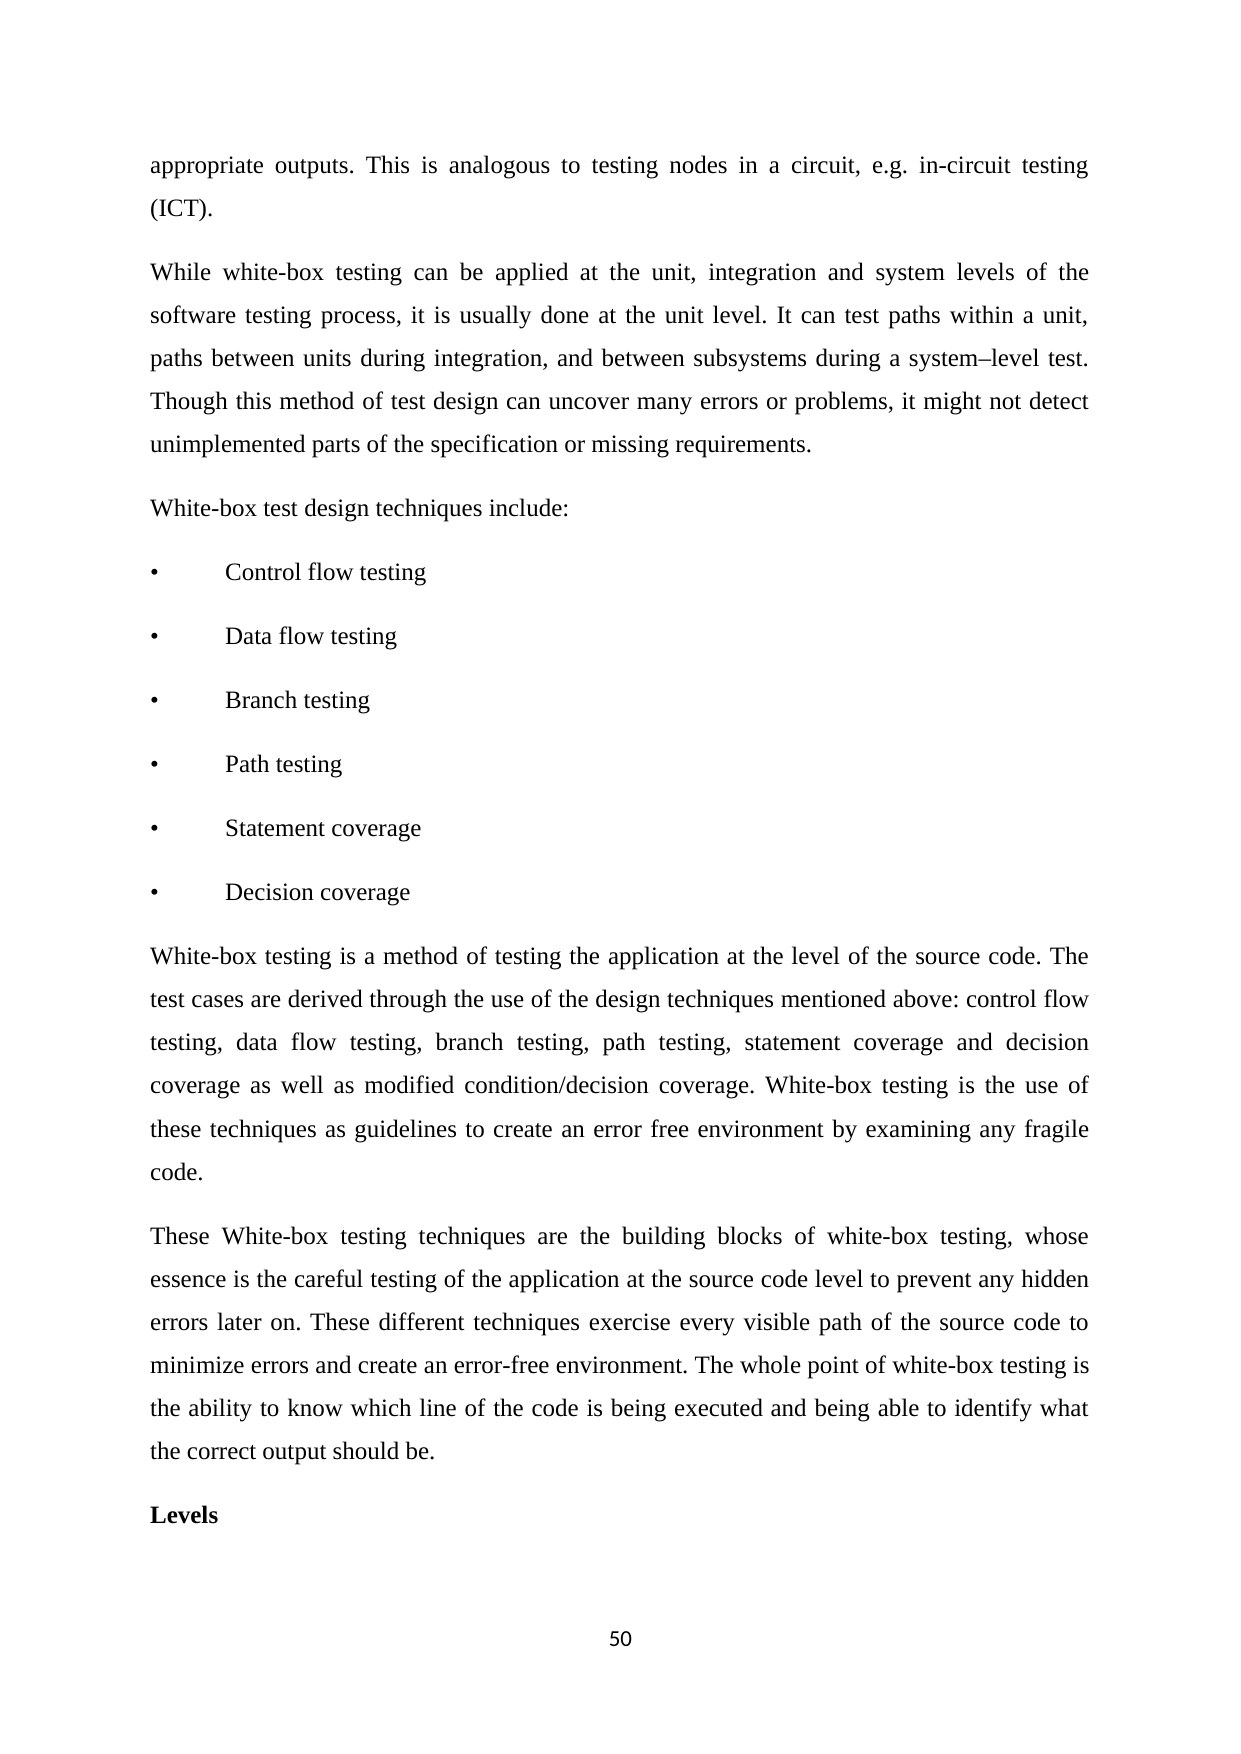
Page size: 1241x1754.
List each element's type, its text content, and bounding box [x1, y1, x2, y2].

text White-box test design techniques include: [150, 493, 1090, 522]
text White-box testing is a method of testing the application at the level of the source code. The test cases are derived through the use of the design techniques mentioned above: control flow testing, data flow testing, branch testing, path testing, statement coverage and decision coverage as well as modified condition/decision coverage. White-box testing is the use of these techniques as guidelines to create an error free environment by examining any fragile code. [150, 941, 1090, 1186]
text While white-box testing can be applied at the unit, integration and system levels of the software testing process, it is usually done at the unit level. It can test paths within a unit, paths between units during integration, and between subsystems during a system–level test. Though this method of test design can uncover many errors or problems, it might not detect unimplemented parts of the specification or missing requirements. [150, 257, 1090, 458]
text • Branch testing [150, 685, 1090, 714]
text Levels [150, 1500, 1090, 1529]
text • Control flow testing [150, 557, 1090, 586]
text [150, 150, 1090, 222]
text • Decision coverage [150, 877, 1090, 906]
text These White-box testing techniques are the building blocks of white-box testing, whose essence is the careful testing of the application at the source code level to prevent any hidden errors later on. These different techniques exercise every visible path of the source code to minimize errors and create an error-free environment. The whole point of white-box testing is the ability to know which line of the code is being executed and being able to identify what the correct output should be. [150, 1221, 1090, 1465]
text • Statement coverage [150, 813, 1090, 842]
text • Path testing [150, 749, 1090, 778]
text • Data flow testing [150, 621, 1090, 650]
